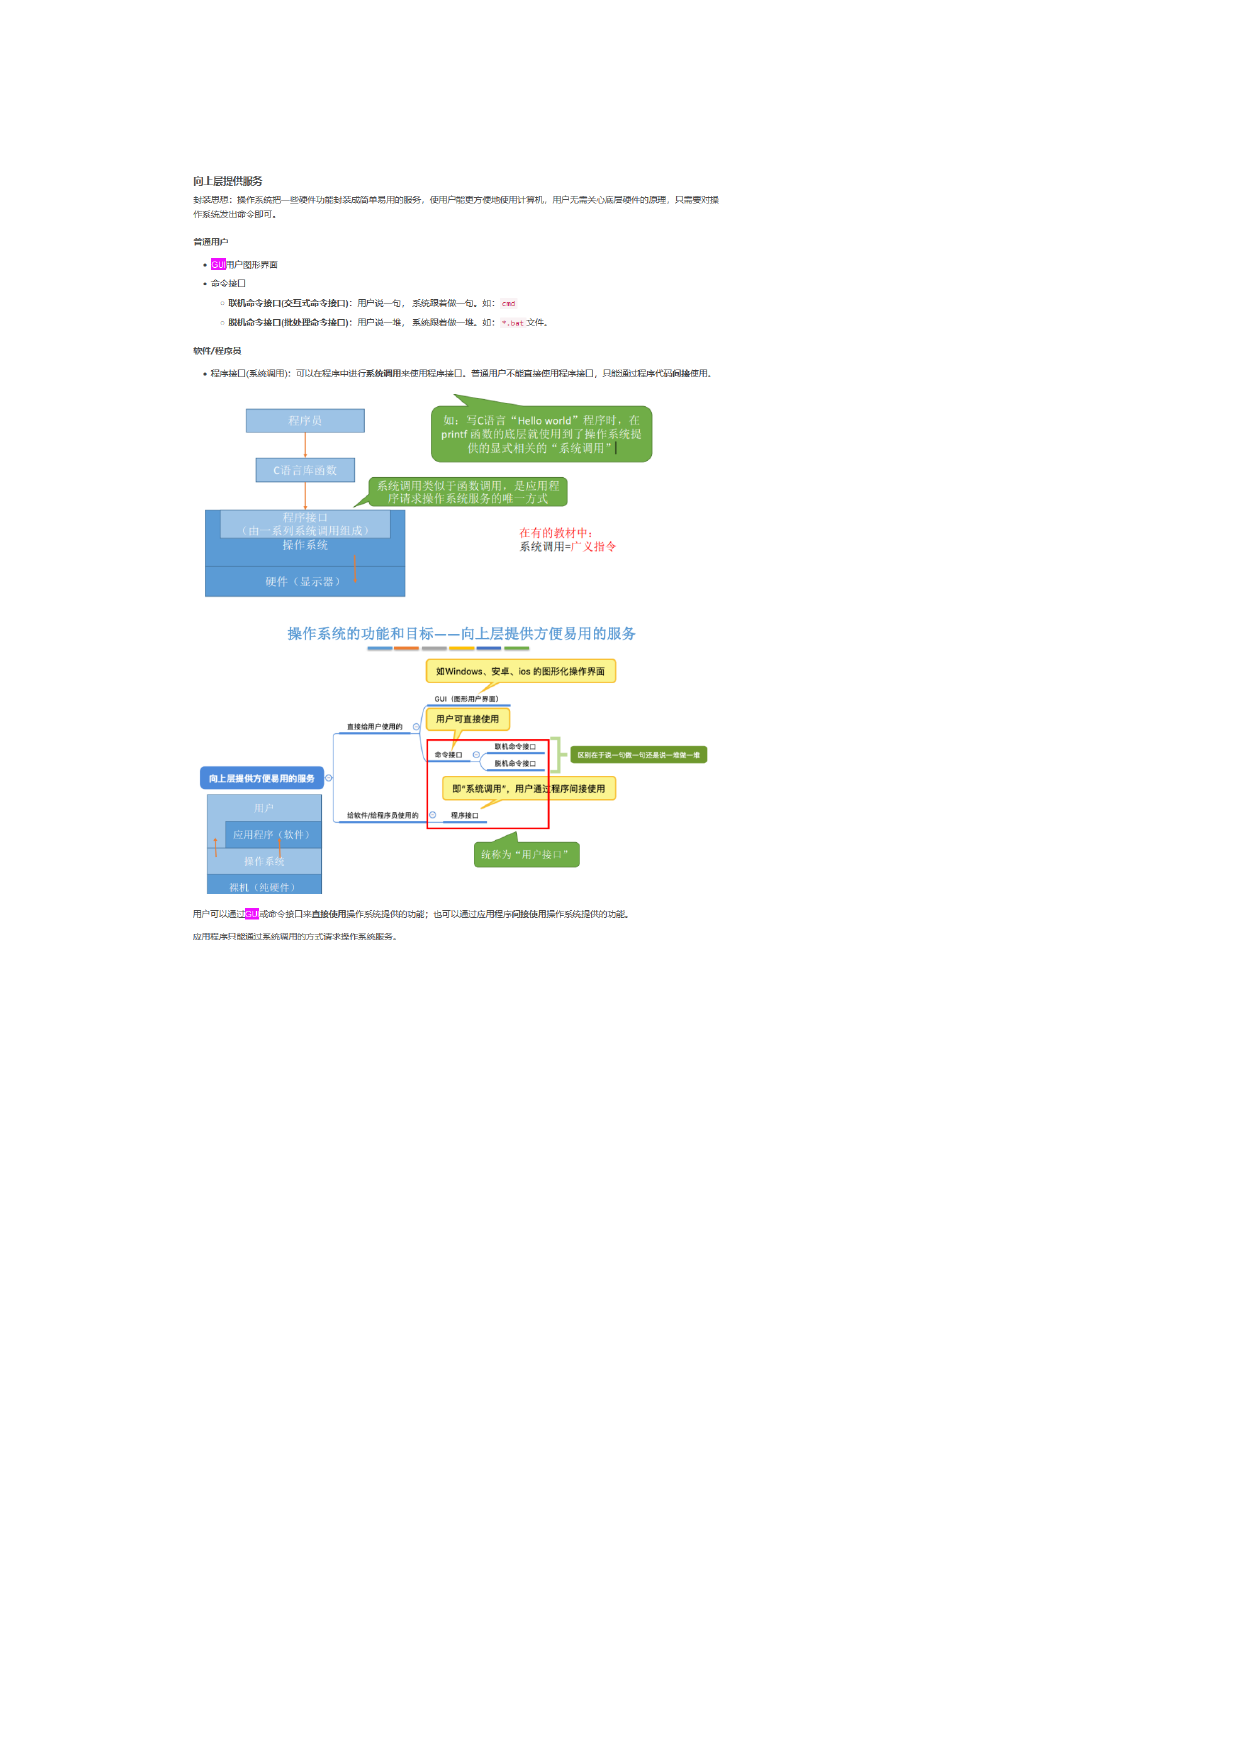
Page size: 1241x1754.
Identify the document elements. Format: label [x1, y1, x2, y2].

picture [187, 617, 721, 950]
picture [187, 162, 725, 606]
